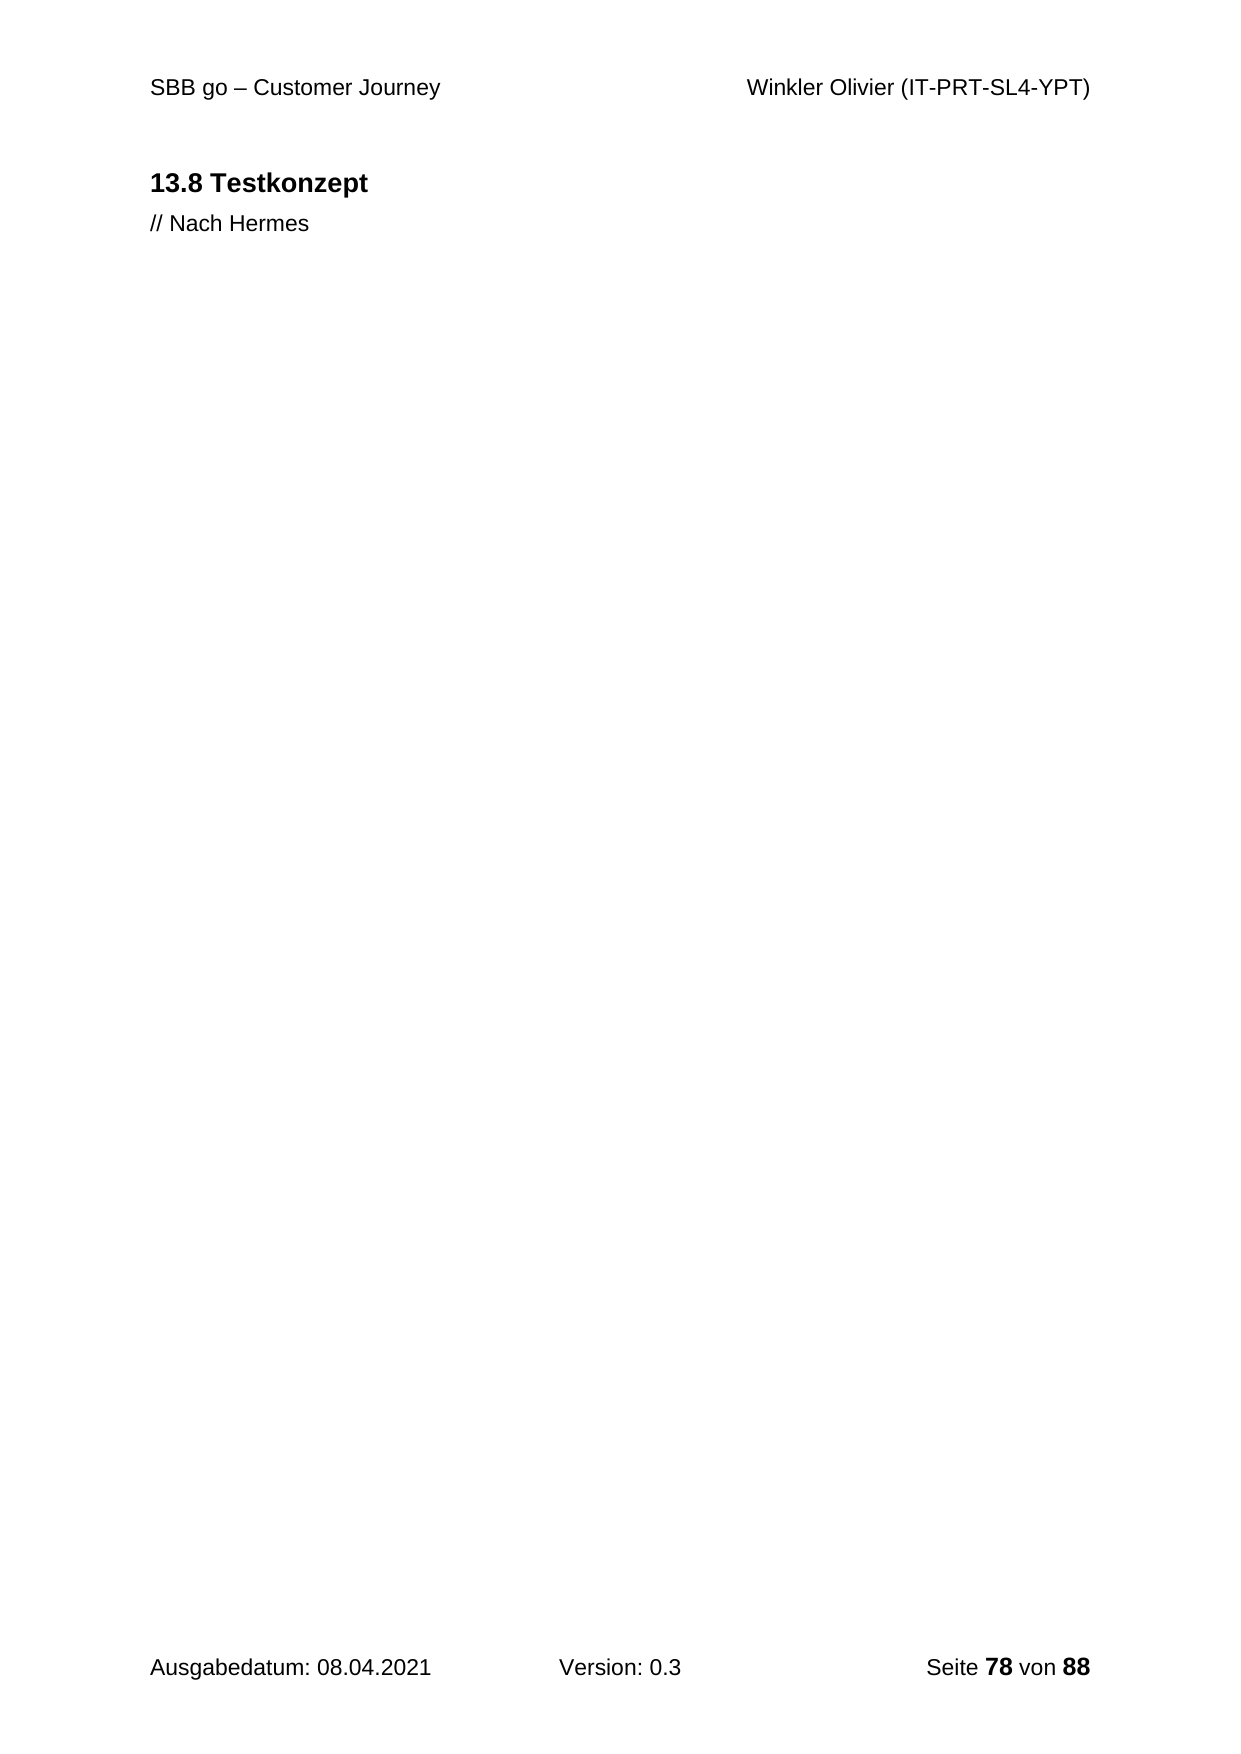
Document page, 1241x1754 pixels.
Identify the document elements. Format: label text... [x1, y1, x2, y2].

subtitle Testkonzept [150, 167, 1090, 198]
text // Nach Hermes [150, 210, 1090, 237]
